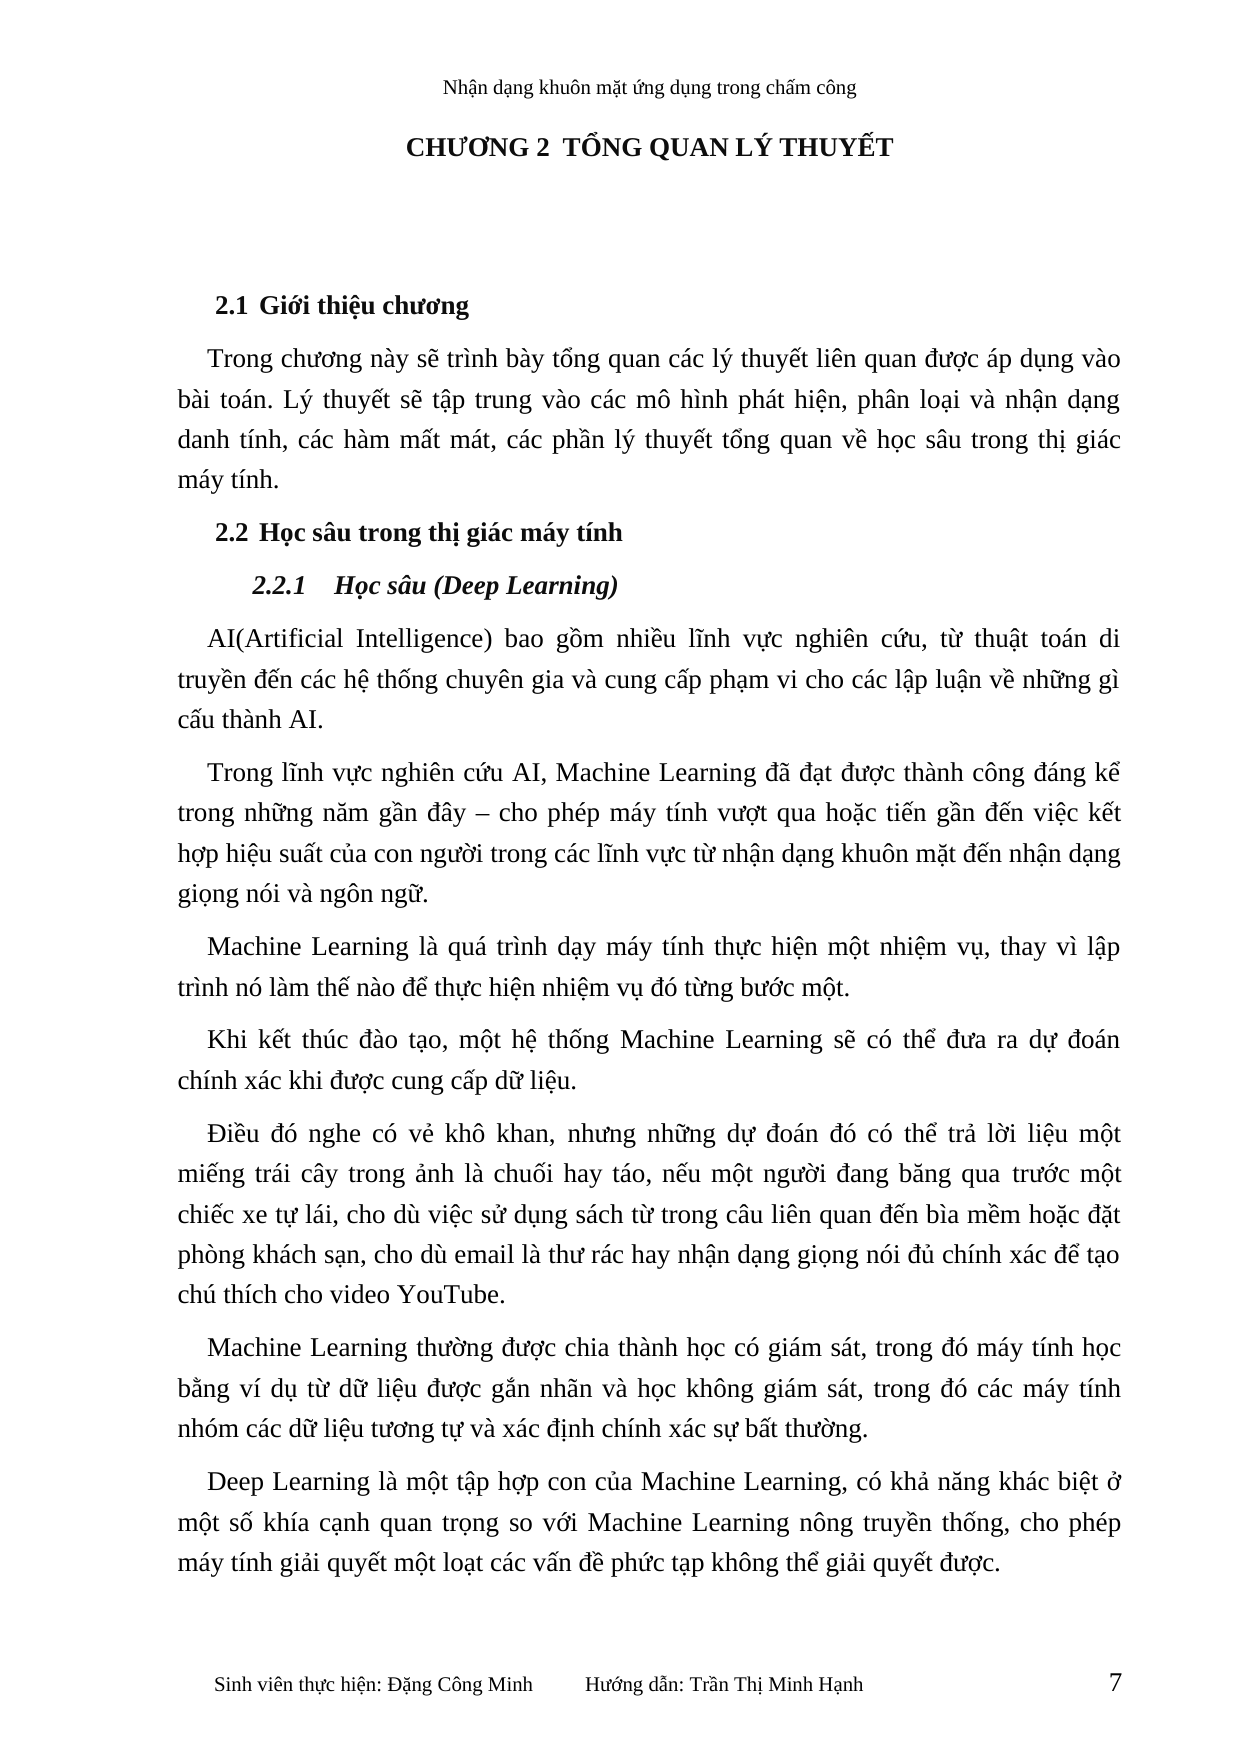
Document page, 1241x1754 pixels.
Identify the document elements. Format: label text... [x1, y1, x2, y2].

subtitle Giới thiệu chương [215, 289, 1122, 321]
text Deep Learning là một tập hợp con của Machine Learning, có khả năng khác biệt ở một số khía cạnh quan trọng so với Machine Learning nông truyền thống, cho phép máy tính giải quyết một loạt các vấn đề phức tạp không thể giải quyết được. [177, 1465, 1122, 1577]
text Machine Learning thường được chia thành học có giám sát, trong đó máy tính học bằng ví dụ từ dữ liệu được gắn nhãn và học không giám sát, trong đó các máy tính nhóm các dữ liệu tương tự và xác định chính xác sự bất thường. [177, 1331, 1122, 1443]
subtitle Học sâu trong thị giác máy tính [215, 516, 1122, 548]
text Machine Learning là quá trình dạy máy tính thực hiện một nhiệm vụ, thay vì lập trình nó làm thế nào để thực hiện nhiệm vụ đó từng bước một. [177, 930, 1122, 1002]
text Trong lĩnh vực nghiên cứu AI, Machine Learning đã đạt được thành công đáng kể trong những năm gần đây – cho phép máy tính vượt qua hoặc tiến gần đến việc kết hợp hiệu suất của con người trong các lĩnh vực từ nhận dạng khuôn mặt đến nhận dạng giọng nói và ngôn ngữ. [177, 756, 1122, 908]
text Điều đó nghe có vẻ khô khan, nhưng những dự đoán đó có thể trả lời liệu một miếng trái cây trong ảnh là chuối hay táo, nếu một người đang băng qua trước một chiếc xe tự lái, cho dù việc sử dụng sách từ trong câu liên quan đến bìa mềm hoặc đặt phòng khách sạn, cho dù email là thư rác hay nhận dạng giọng nói đủ chính xác để tạo chú thích cho video YouTube. [177, 1117, 1122, 1310]
subtitle Học sâu (Deep Learning) [252, 569, 1122, 601]
text Trong chương này sẽ trình bày tổng quan các lý thuyết liên quan được áp dụng vào bài toán. Lý thuyết sẽ tập trung vào các mô hình phát hiện, phân loại và nhận dạng danh tính, các hàm mất mát, các phần lý thuyết tổng quan về học sâu trong thị giác máy tính. [177, 342, 1122, 495]
text AI(Artificial Intelligence) bao gồm nhiều lĩnh vực nghiên cứu, từ thuật toán di truyền đến các hệ thống chuyên gia và cung cấp phạm vi cho các lập luận về những gì cấu thành AI. [177, 622, 1122, 734]
text Khi kết thúc đào tạo, một hệ thống Machine Learning sẽ có thể đưa ra dự đoán chính xác khi được cung cấp dữ liệu. [177, 1023, 1122, 1095]
subtitle TỔNG QUAN LÝ THUYẾT [177, 131, 1122, 162]
